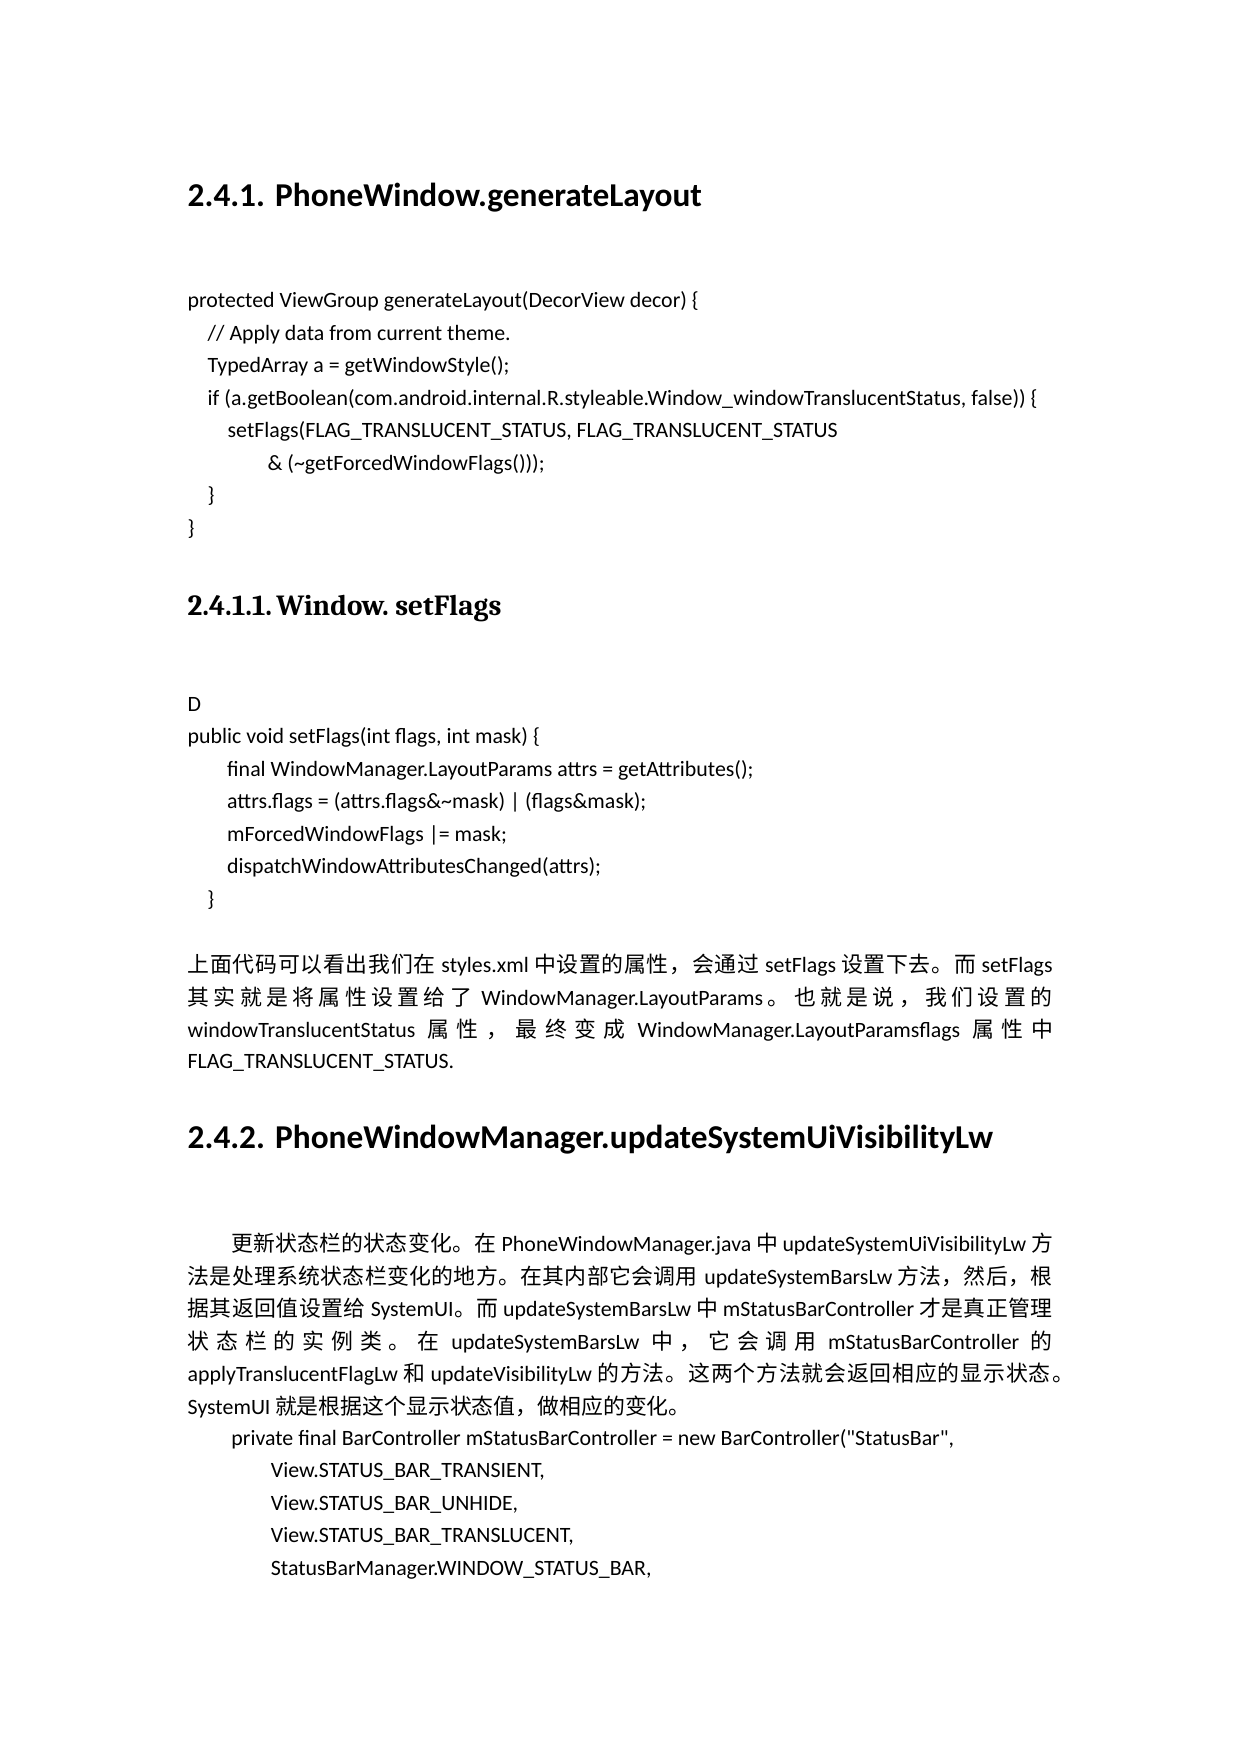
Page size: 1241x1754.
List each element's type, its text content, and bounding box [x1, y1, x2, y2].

text 更新状态栏的状态变化。在PhoneWindowManager.java中updateSystemUiVisibilityLw方法是处理系统状态栏变化的地方。在其内部它会调用updateSystemBarsLw方法，然后，根据其返回值设置给SystemUI。而updateSystemBarsLw中mStatusBarController才是真正管理状态栏的实例类。在updateSystemBarsLw中，它会调用mStatusBarController的applyTranslucentFlagLw和updateVisibilityLw的方法。这两个方法就会返回相应的显示状态。SystemUI就是根据这个显示状态值，做相应的变化。 [187, 1226, 1053, 1421]
text & (~getForcedWindowFlags())); [187, 446, 1053, 479]
text D [187, 687, 1053, 719]
text 上面代码可以看出我们在styles.xml中设置的属性，会通过setFlags设置下去。而setFlags其实就是将属性设置给了WindowManager.LayoutParams。也就是说，我们设置的windowTranslucentStatus属性，最终变成WindowManager.LayoutParamsflags属性中FLAG_TRANSLUCENT_STATUS. [187, 947, 1053, 1077]
subtitle PhoneWindowManager.updateSystemUiVisibilityLw [187, 1104, 1053, 1169]
text View.STATUS_BAR_TRANSLUCENT, [187, 1518, 1053, 1551]
text if (a.getBoolean(com.android.internal.R.styleable.Window_windowTranslucentStatus, false)) { [187, 381, 1053, 414]
text mForcedWindowFlags |= mask; [187, 817, 1053, 849]
subtitle Window. setFlags [187, 573, 1053, 638]
text protected ViewGroup generateLayout(DecorView decor) { [187, 284, 1053, 316]
text private final BarController mStatusBarController = new BarController("StatusBar", [187, 1421, 1053, 1453]
subtitle PhoneWindow.generateLayout [187, 162, 1053, 227]
text View.STATUS_BAR_UNHIDE, [187, 1486, 1053, 1518]
text StatusBarManager.WINDOW_STATUS_BAR, [187, 1551, 1053, 1583]
text setFlags(FLAG_TRANSLUCENT_STATUS, FLAG_TRANSLUCENT_STATUS [187, 414, 1053, 446]
text attrs.flags = (attrs.flags&~mask) | (flags&mask); [187, 784, 1053, 817]
text final WindowManager.LayoutParams attrs = getAttributes(); [187, 752, 1053, 784]
text } [187, 479, 1053, 511]
text TypedArray a = getWindowStyle(); [187, 349, 1053, 381]
text public void setFlags(int flags, int mask) { [187, 719, 1053, 752]
text // Apply data from current theme. [187, 316, 1053, 349]
text View.STATUS_BAR_TRANSIENT, [187, 1453, 1053, 1486]
text } [187, 882, 1053, 914]
text dispatchWindowAttributesChanged(attrs); [187, 849, 1053, 882]
text } [187, 511, 1053, 544]
